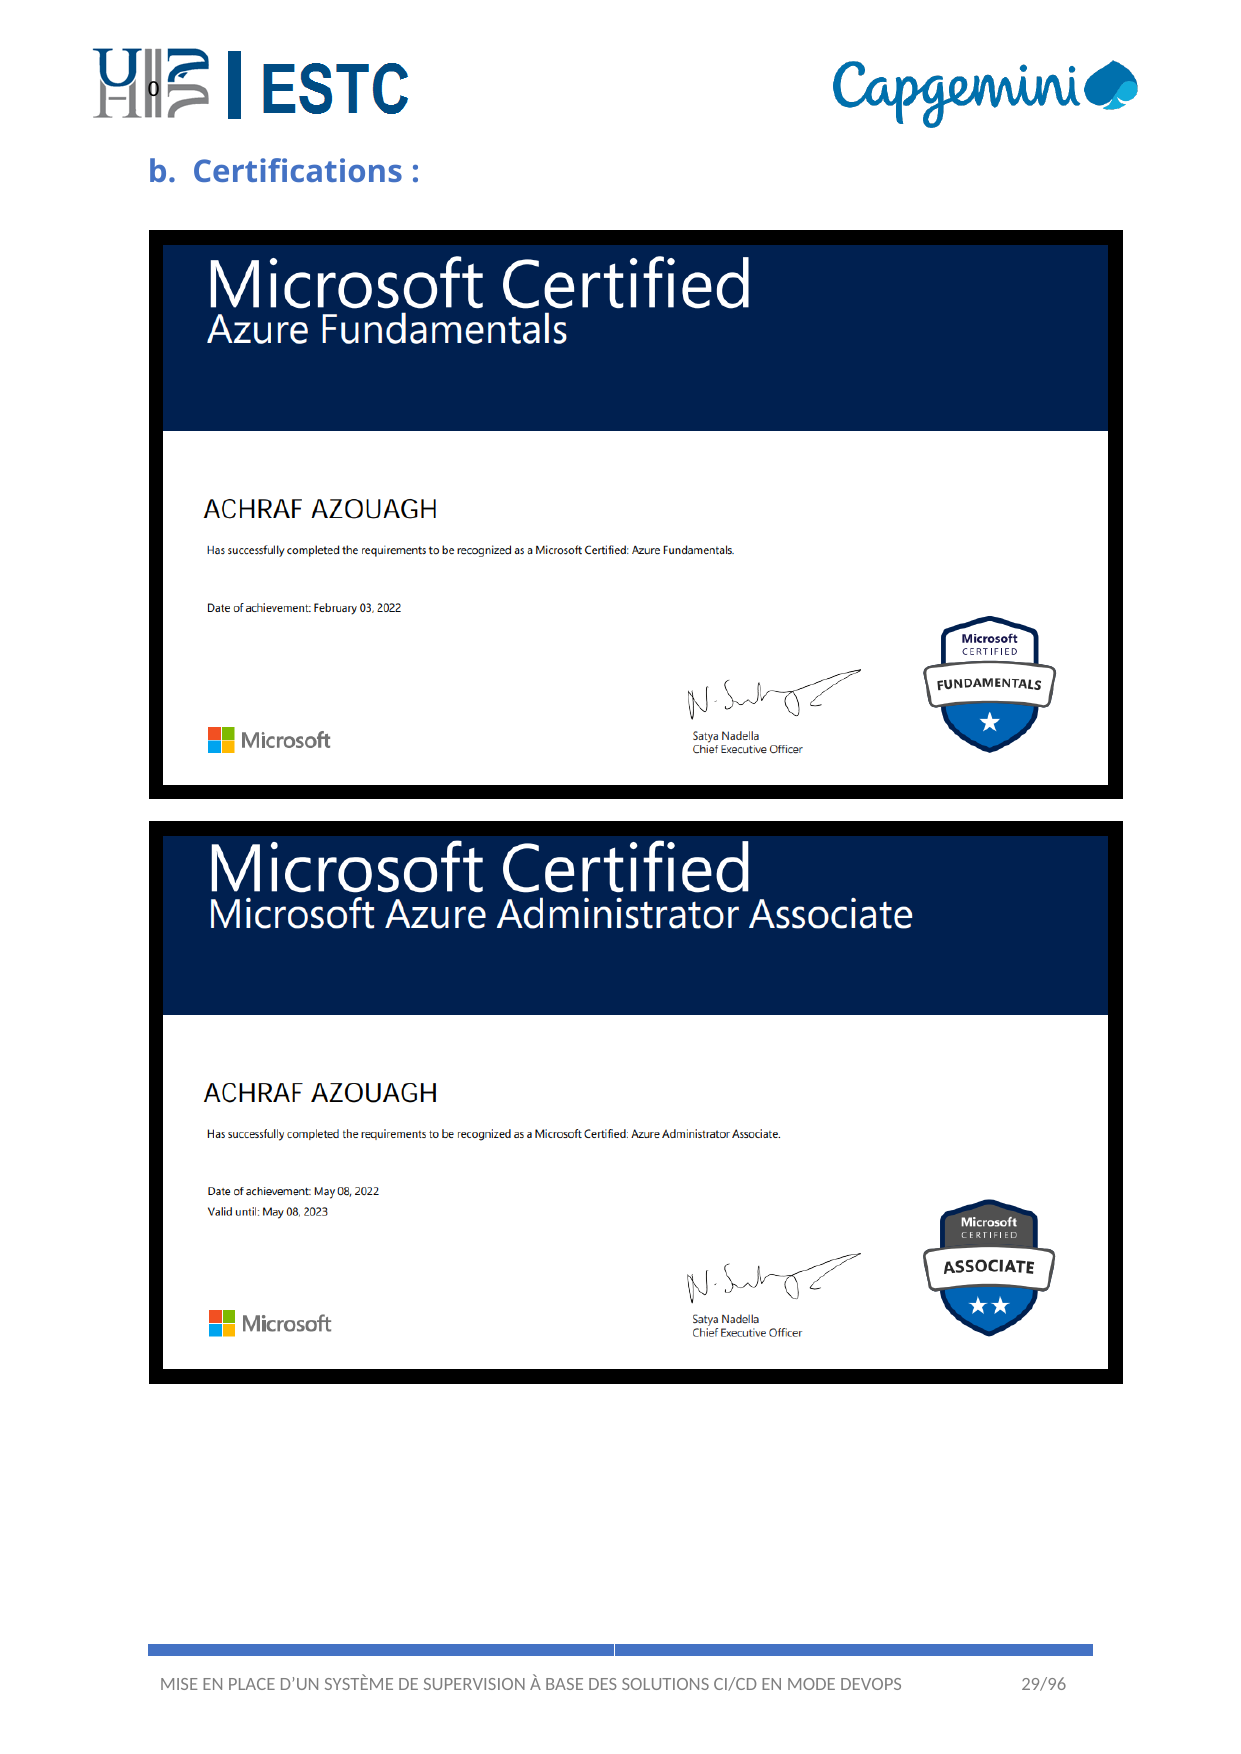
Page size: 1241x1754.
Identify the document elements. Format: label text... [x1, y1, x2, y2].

picture [833, 60, 1139, 128]
picture [163, 836, 1108, 1369]
subtitle Certifications : [148, 149, 1093, 191]
picture [87, 40, 418, 136]
picture [163, 245, 1108, 785]
